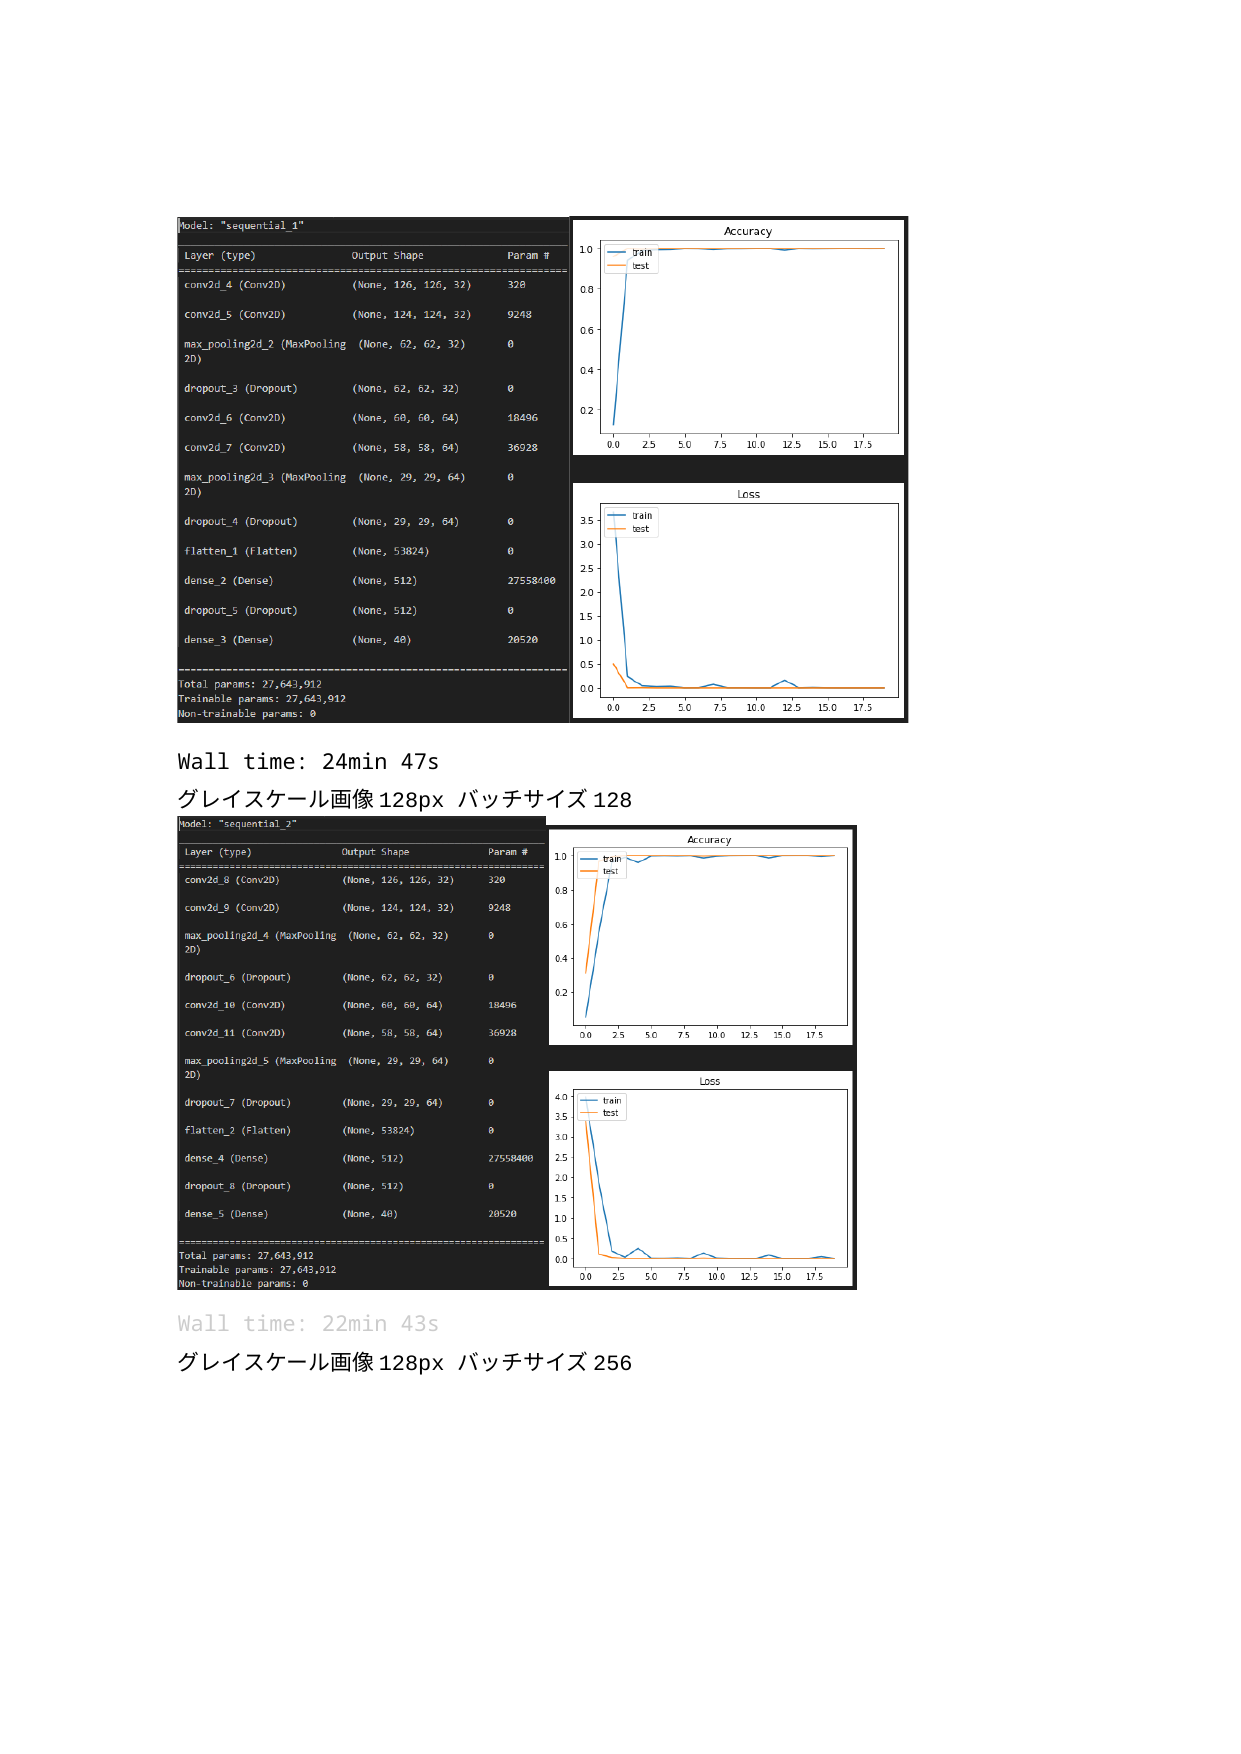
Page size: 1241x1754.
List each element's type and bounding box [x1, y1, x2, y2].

picture [177, 216, 909, 723]
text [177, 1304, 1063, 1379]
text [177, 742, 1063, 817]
picture [177, 816, 857, 1290]
